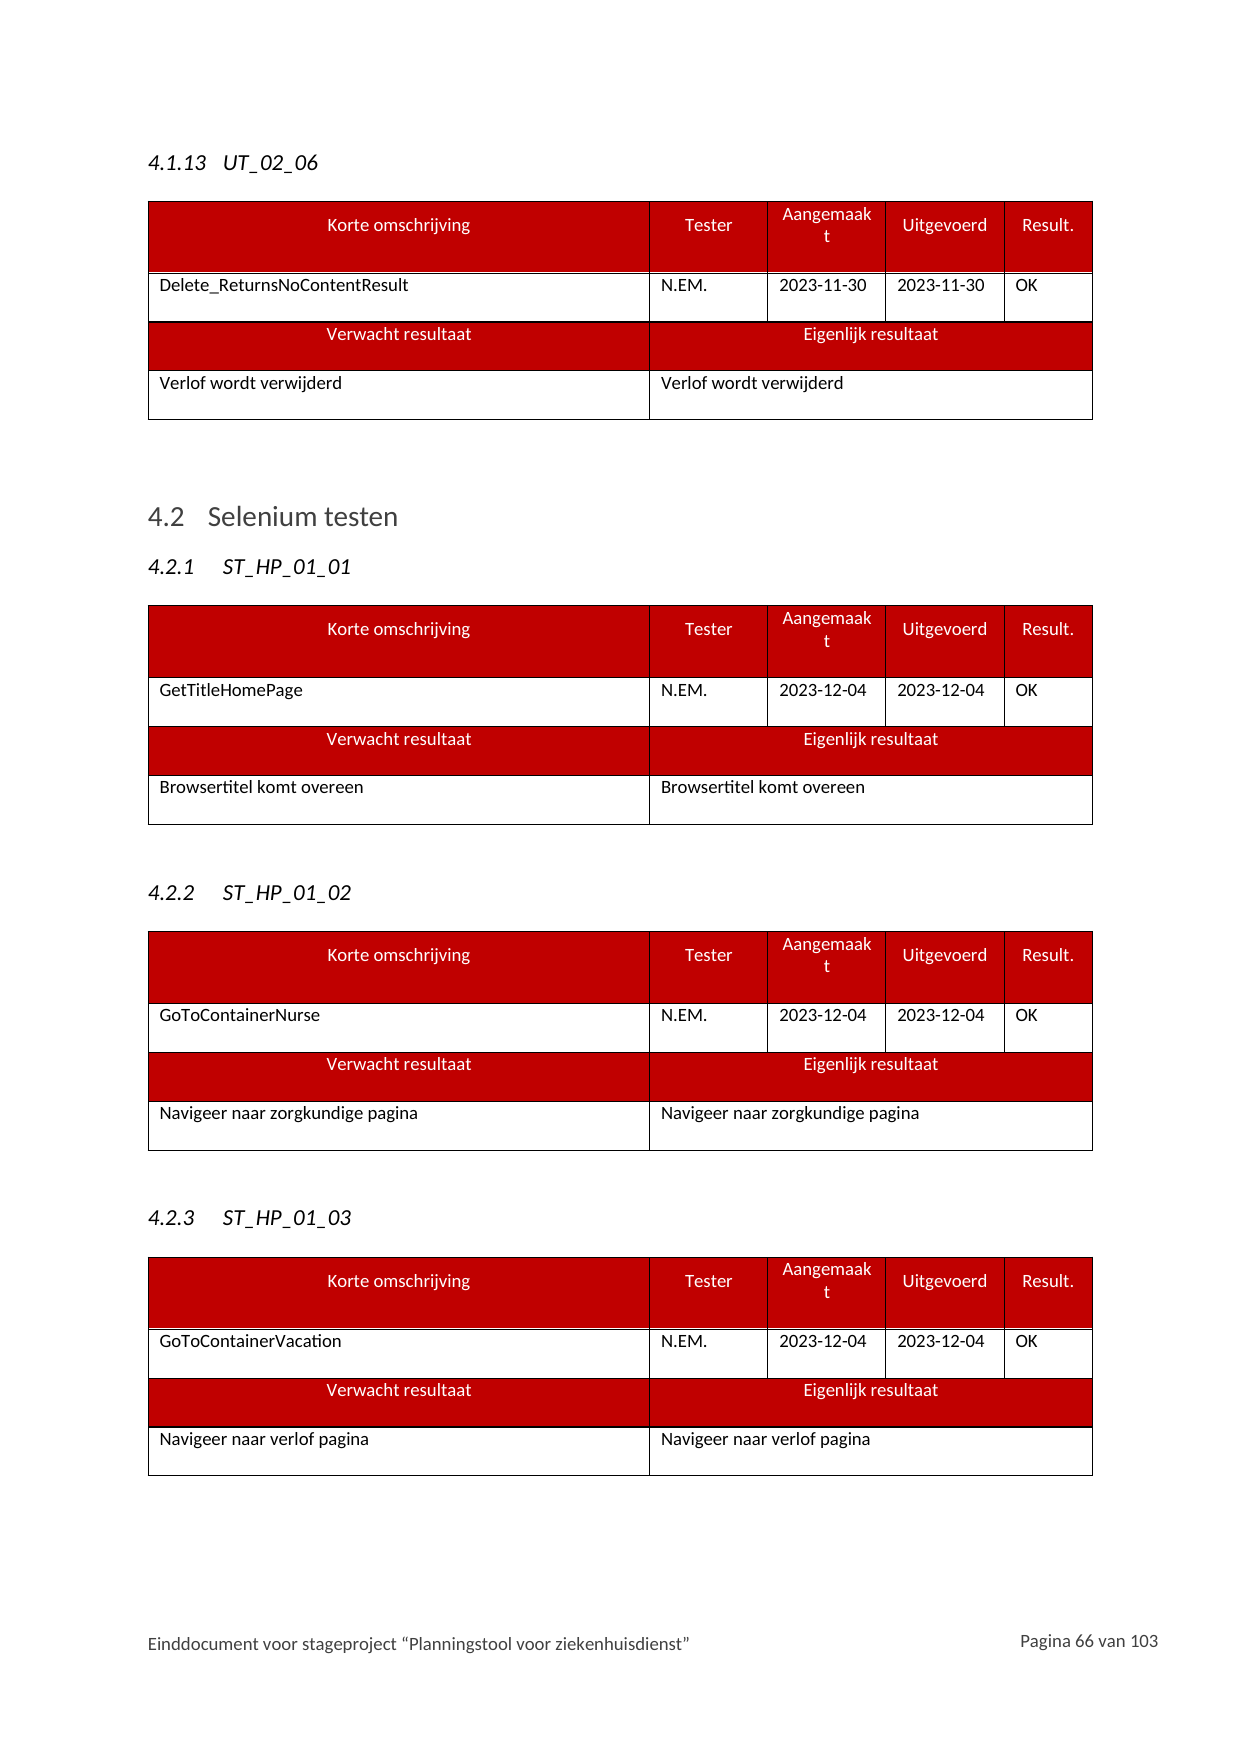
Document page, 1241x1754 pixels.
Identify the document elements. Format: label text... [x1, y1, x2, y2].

table_cell 2023-11-30 [886, 274, 1004, 321]
table_cell Navigeer naar zorgkundige pagina [149, 1102, 649, 1149]
table_cell Verwacht resultaat [149, 323, 649, 370]
table_cell GetTitleHomePage [149, 678, 649, 726]
table_cell Navigeer naar zorgkundige pagina [650, 1102, 1092, 1149]
table_header Tester [650, 932, 767, 1003]
table_cell N.EM. [650, 678, 767, 726]
table_header Result. [1005, 202, 1092, 272]
table_cell Eigenlijk resultaat [650, 1379, 1092, 1426]
table_cell 2023-12-04 [886, 1004, 1004, 1052]
table_header Aangemaakt [768, 932, 885, 1003]
table_cell 2023-12-04 [886, 1330, 1004, 1377]
table_header Uitgevoerd [886, 606, 1004, 677]
table_header Korte omschrijving [149, 202, 649, 272]
table_cell N.EM. [650, 1004, 767, 1052]
table_cell GoToContainerNurse [149, 1004, 649, 1052]
table_cell 2023-12-04 [886, 678, 1004, 726]
table_header Korte omschrijving [149, 606, 649, 677]
table_cell OK [1005, 274, 1092, 321]
table_header Tester [650, 606, 767, 677]
table_header Aangemaakt [768, 202, 885, 272]
table_cell Navigeer naar verlof pagina [149, 1428, 649, 1475]
table_cell Delete_ReturnsNoContentResult [149, 274, 649, 321]
table_cell 2023-11-30 [768, 274, 885, 321]
table_header Result. [1005, 932, 1092, 1003]
table_cell Verwacht resultaat [149, 1379, 649, 1426]
table_cell Verwacht resultaat [149, 1053, 649, 1101]
table_header Tester [650, 202, 767, 272]
subtitle UT_02_06 [148, 148, 1093, 176]
table_header Aangemaakt [768, 1258, 885, 1328]
table_cell Verwacht resultaat [149, 727, 649, 775]
table_header Result. [1005, 606, 1092, 677]
table_cell N.EM. [650, 1330, 767, 1377]
subtitle Selenium testen [148, 498, 1093, 534]
table_cell Eigenlijk resultaat [650, 727, 1092, 775]
table_cell OK [1005, 1330, 1092, 1377]
table_header Tester [650, 1258, 767, 1328]
table_header Uitgevoerd [886, 202, 1004, 272]
table_cell 2023-12-04 [768, 1004, 885, 1052]
table_header Uitgevoerd [886, 1258, 1004, 1328]
table_cell OK [1005, 1004, 1092, 1052]
table_cell Navigeer naar verlof pagina [650, 1428, 1092, 1475]
table_cell OK [1005, 678, 1092, 726]
table_header Result. [1005, 1258, 1092, 1328]
table_cell Verlof wordt verwijderd [149, 371, 649, 419]
table_header Korte omschrijving [149, 1258, 649, 1328]
table_header Uitgevoerd [886, 932, 1004, 1003]
table_cell Browsertitel komt overeen [149, 776, 649, 824]
table_cell Eigenlijk resultaat [650, 323, 1092, 370]
table_cell 2023-12-04 [768, 678, 885, 726]
subtitle ST_HP_01_02 [148, 878, 1093, 906]
subtitle ST_HP_01_03 [148, 1203, 1093, 1232]
table_cell 2023-12-04 [768, 1330, 885, 1377]
table_cell Browsertitel komt overeen [650, 776, 1092, 824]
table_header Korte omschrijving [149, 932, 649, 1003]
subtitle ST_HP_01_01 [148, 552, 1093, 580]
table_cell N.EM. [650, 274, 767, 321]
table_cell Verlof wordt verwijderd [650, 371, 1092, 419]
table_cell GoToContainerVacation [149, 1330, 649, 1377]
table_cell Eigenlijk resultaat [650, 1053, 1092, 1101]
table_header Aangemaakt [768, 606, 885, 677]
